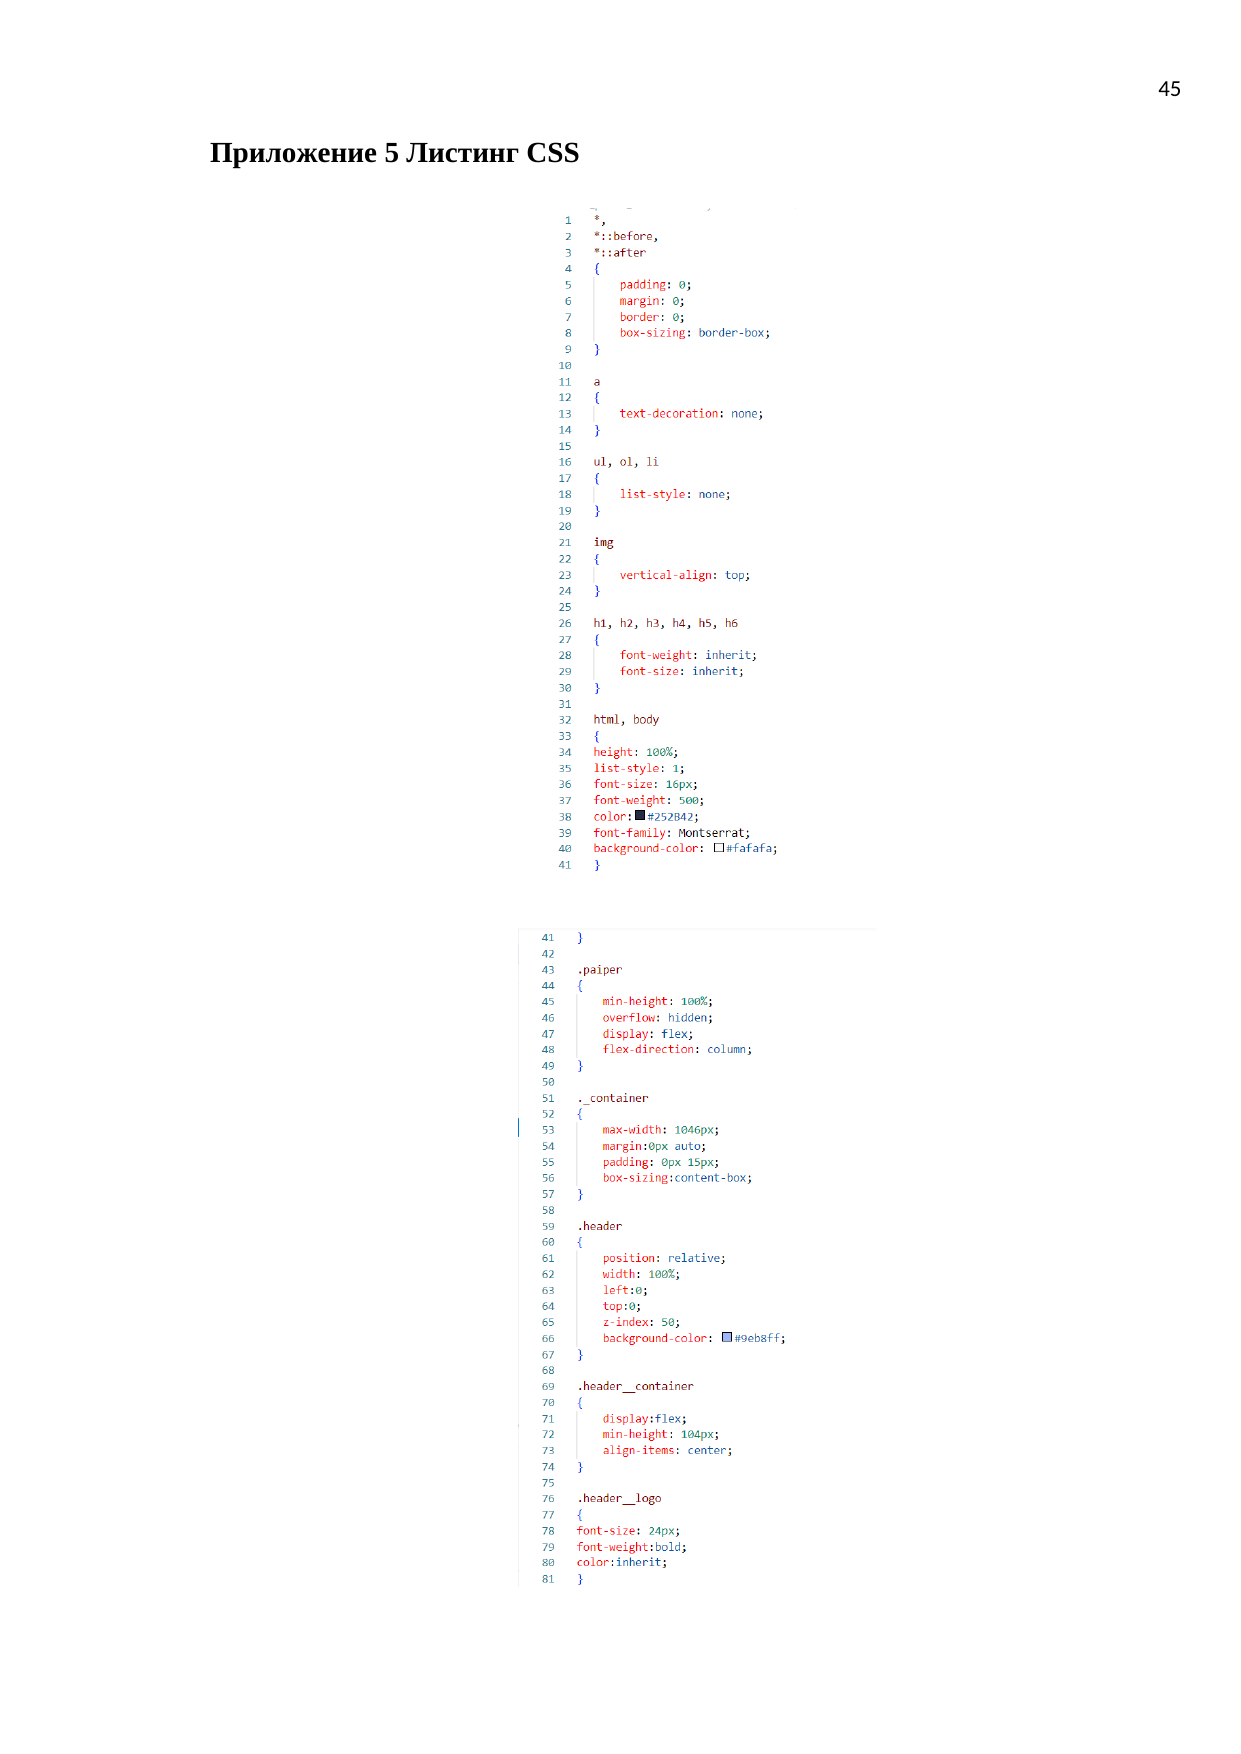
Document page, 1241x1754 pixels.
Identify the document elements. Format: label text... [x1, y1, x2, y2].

picture [514, 928, 877, 1595]
subtitle Приложение 5 Листинг CSS [136, 135, 1181, 169]
picture [551, 206, 839, 890]
